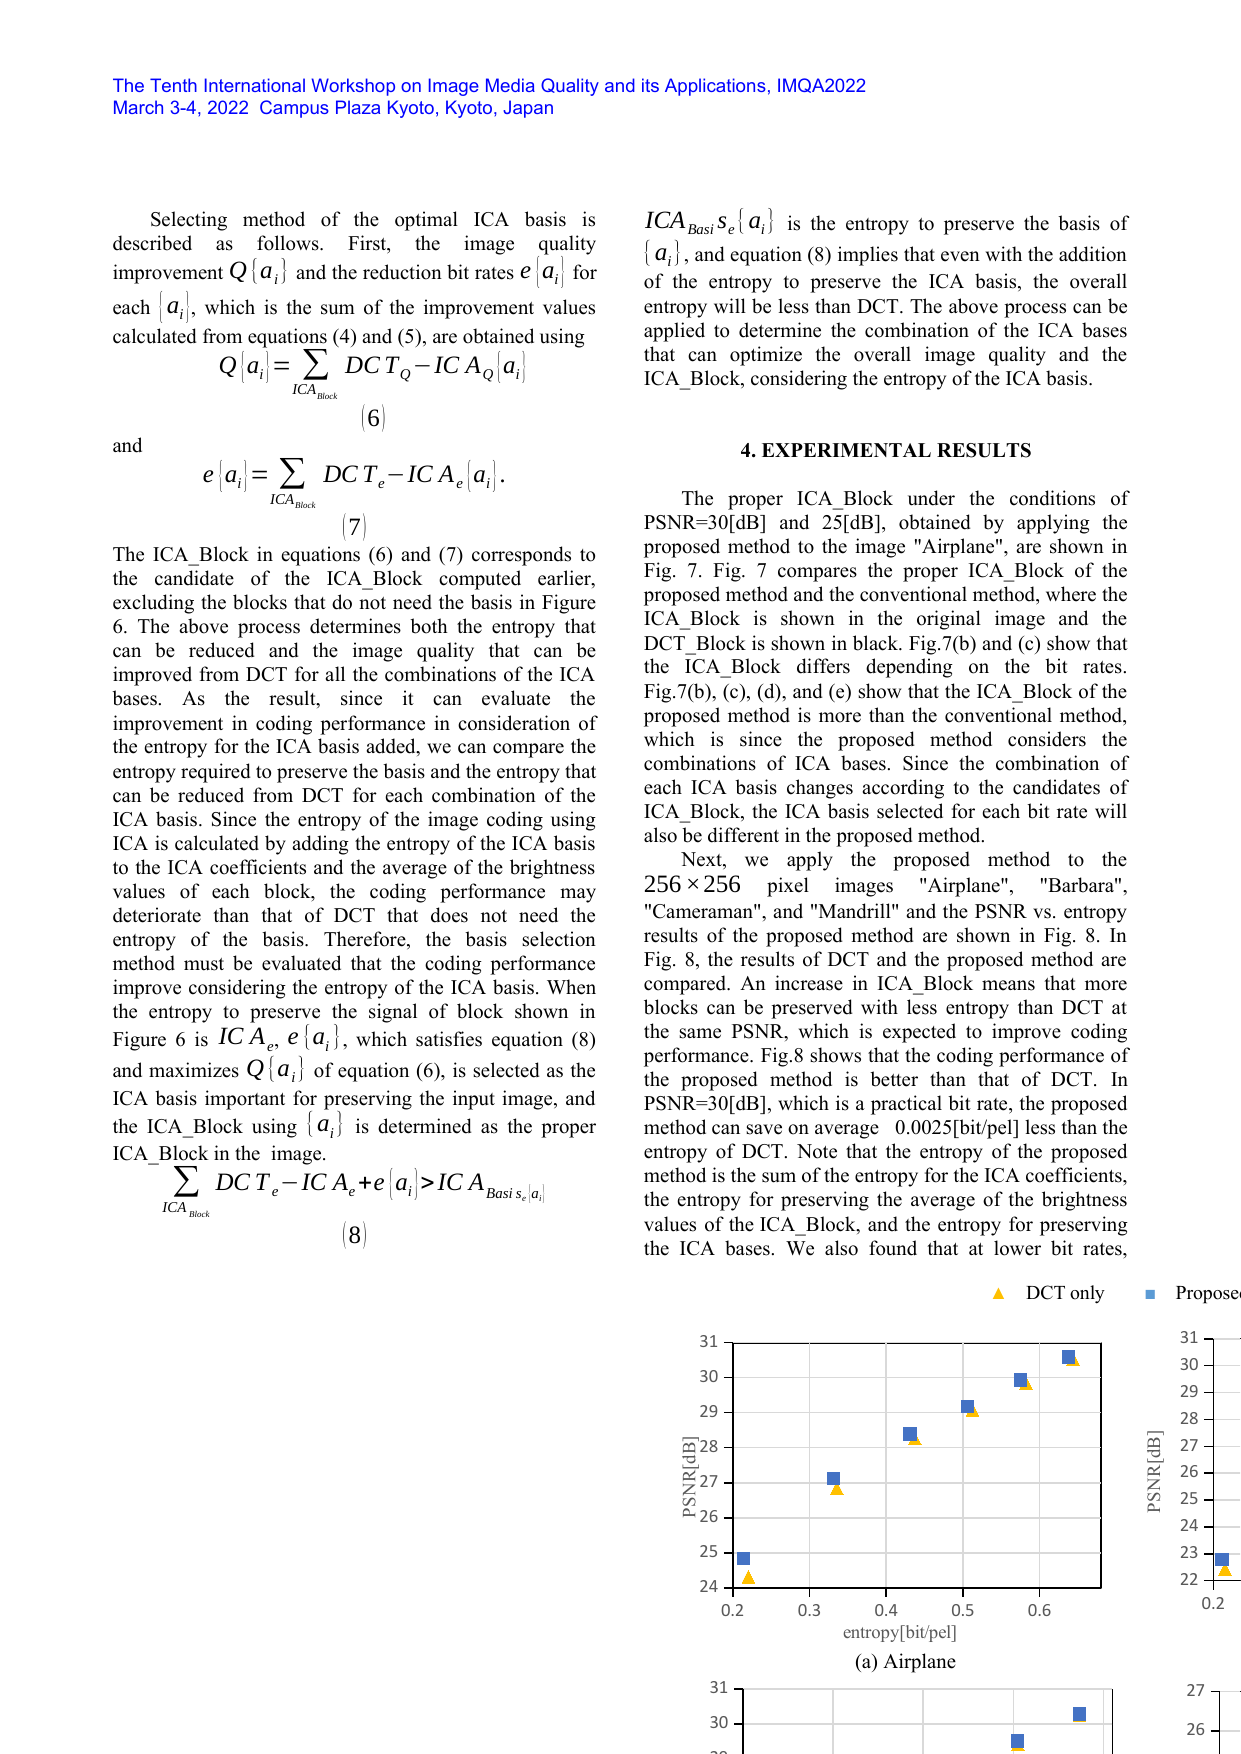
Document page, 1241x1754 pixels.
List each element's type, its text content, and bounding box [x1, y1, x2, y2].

text The ICA_Block in equations (6) and (7) corresponds to the candidate of the ICA_Block computed earlier, excluding the blocks that do not need the basis in Figure 6. The above process determines both the entropy that can be reduced and the image quality that can be improved from DCT for all the combinations of the ICA bases. As the result, since it can evaluate the improvement in coding performance in consideration of the entropy for the ICA basis added, we can compare the entropy required to preserve the basis and the entropy that can be reduced from DCT for each combination of the ICA basis. Since the entropy of the image coding using ICA is calculated by adding the entropy of the ICA basis to the ICA coefficients and the average of the brightness values of each block, the coding performance may deteriorate than that of DCT that does not need the entropy of the basis. Therefore, the basis selection method must be evaluated that the coding performance improve considering the entropy of the ICA basis. When the entropy to preserve the signal of block shown in Figure 6 is , , which satisfies equation (8) and maximizes of equation (6), is selected as the ICA basis important for preserving the input image, and the ICA_Block using is determined as the proper ICA_Block in the image. [112, 542, 596, 1165]
text Selecting method of the optimal ICA basis is described as follows. First, the image quality improvement and the reduction bit rates for each , which is the sum of the improvement values calculated from equations (4) and (5), are obtained using [112, 207, 596, 348]
text Next, we apply the proposed method to the pixel images "Airplane", "Barbara", "Cameraman", and "Mandrill" and the PSNR vs. entropy results of the proposed method are shown in Fig. 8. In Fig. 8, the results of DCT and the proposed method are compared. An increase in ICA_Block means that more blocks can be preserved with less entropy than DCT at the same PSNR, which is expected to improve coding performance. Fig.8 shows that the coding performance of the proposed method is better than that of DCT. In PSNR=30[dB], which is a practical bit rate, the proposed method can save on average 0.0025[bit/pel] less than the entropy of DCT. Note that the entropy of the proposed method is the sum of the entropy for the ICA coefficients, the entropy for preserving the average of the brightness values of the ICA_Block, and the entropy for preserving the ICA bases. We also found that at lower bit rates, around PSNR=25[dB], we can save up to 0.03[bit/pel] of the entropy. The result of applying the proposed method to the image "Airplane" under the conditions of PSNR=50[dB] is shown in Fig. 9. Fig.9 shows that the coding performance of the proposed method is better than that of DCT. From the above, it has come the proposed method can improve the coding performance from that of DCT in practical bit rates. [644, 847, 1128, 1163]
text is the entropy to preserve the basis of , and equation (8) implies that even with the addition of the entropy to preserve the ICA basis, the overall entropy will be less than DCT. The above process can be applied to determine the combination of the ICA bases that can optimize the overall image quality and the ICA_Block, considering the entropy of the ICA basis. [644, 207, 1128, 390]
text and [112, 433, 596, 457]
text The proper ICA_Block under the conditions of PSNR=30[dB] and 25[dB], obtained by applying the proposed method to the image "Airplane", are shown in Fig. 7. Fig. 7 compares the proper ICA_Block of the proposed method and the conventional method, where the ICA_Block is shown in the original image and the DCT_Block is shown in black. Fig.7(b) and (c) show that the ICA_Block differs depending on the bit rates. Fig.7(b), (c), (d), and (e) show that the ICA_Block of the proposed method is more than the conventional method, which is since the proposed method considers the combinations of ICA bases. Since the combination of each ICA basis changes according to the candidates of ICA_Block, the ICA basis selected for each bit rate will also be different in the proposed method. [644, 486, 1128, 847]
text 4. Experimental results [644, 438, 1128, 462]
